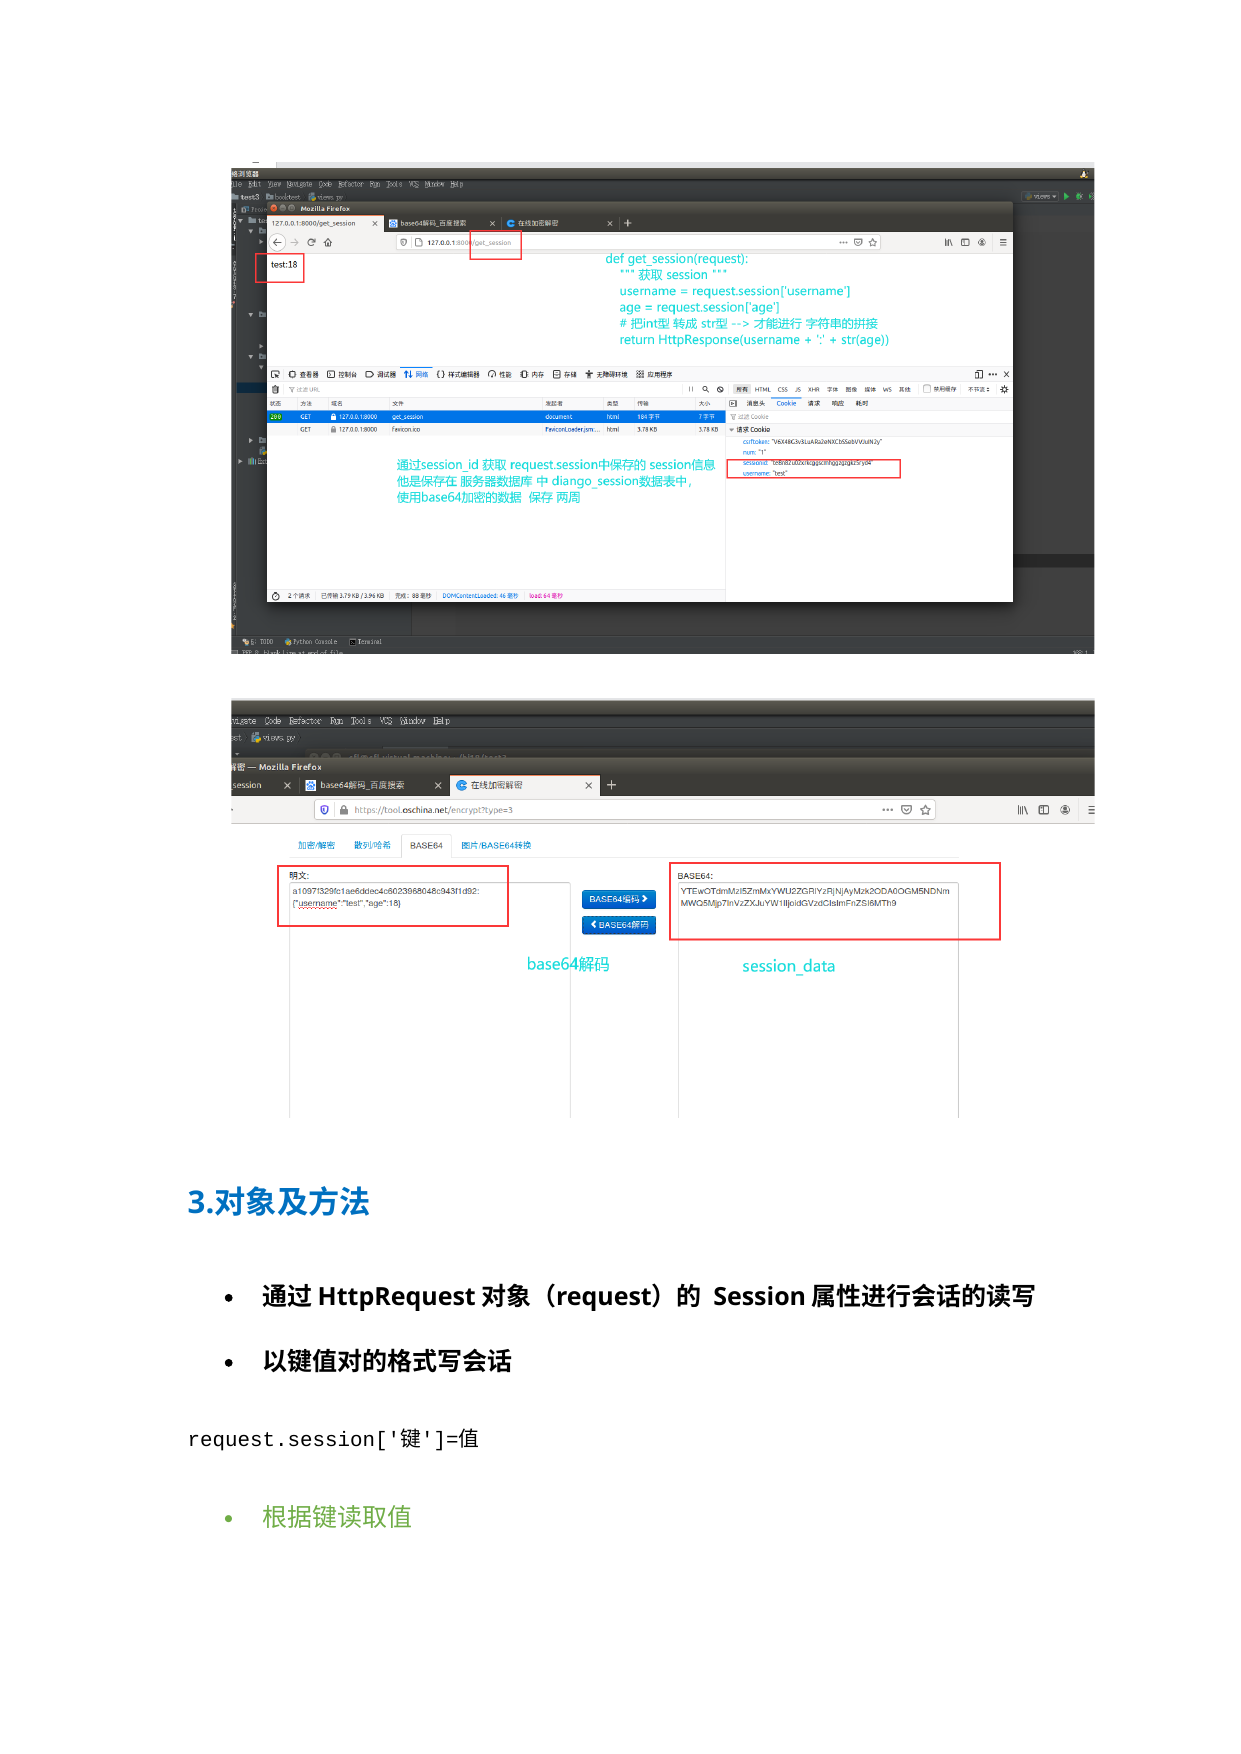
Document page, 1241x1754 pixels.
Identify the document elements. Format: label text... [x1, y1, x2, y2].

list 通过HttpRequest对象（request）的 Session属性进行会话的读写 [225, 1262, 1053, 1327]
picture [231, 698, 1095, 1118]
subtitle 3.对象及方法 [187, 1168, 1053, 1233]
picture [231, 162, 1095, 654]
list 根据键读取值 [225, 1483, 1053, 1548]
text request.session['键']=值 [187, 1421, 1053, 1453]
list 以键值对的格式写会话 [225, 1327, 1053, 1392]
